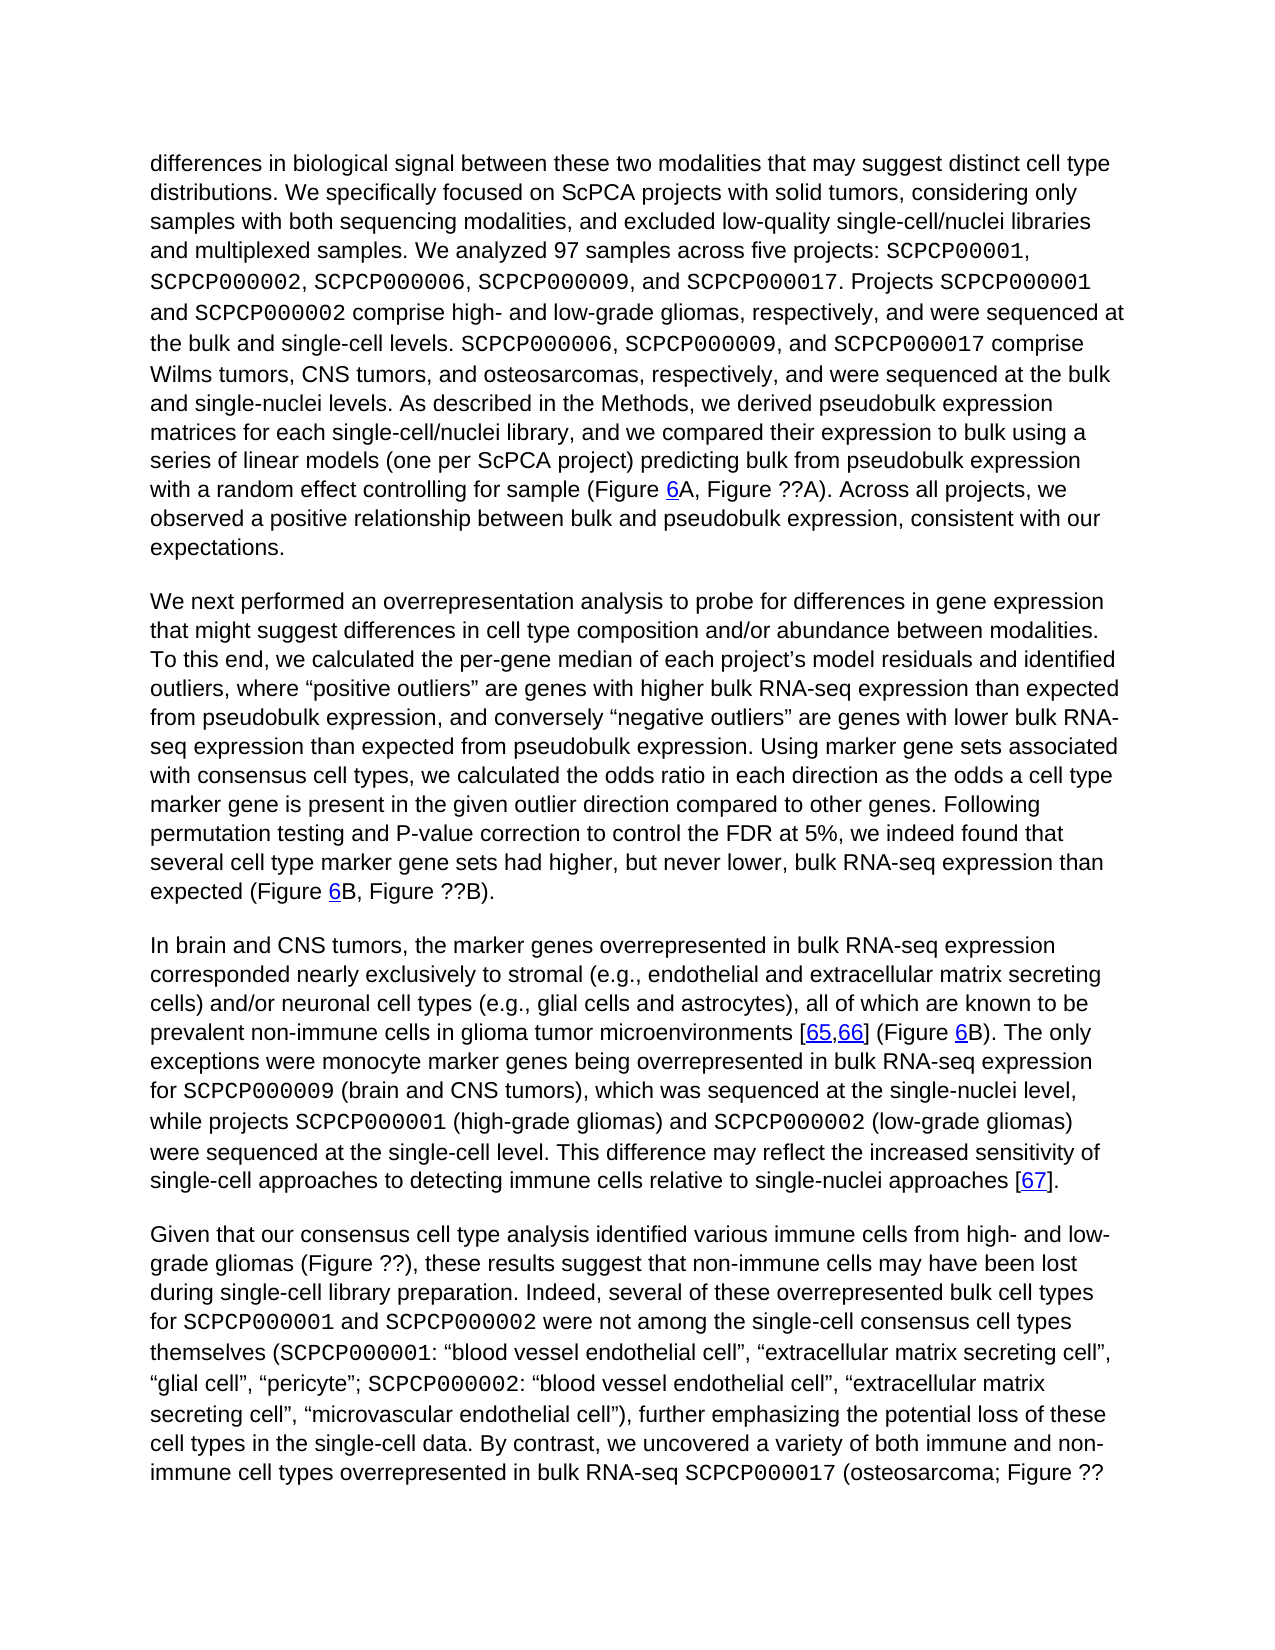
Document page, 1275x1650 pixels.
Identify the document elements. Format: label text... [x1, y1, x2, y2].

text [150, 1221, 1125, 1487]
text In brain and CNS tumors, the marker genes overrepresented in bulk RNA-seq expression corresponded nearly exclusively to stromal (e.g., endothelial and extracellular matrix secreting cells) and/or neuronal cell types (e.g., glial cells and astrocytes), all of which are known to be prevalent non-immune cells in glioma tumor microenvironments [65,66] (Figure 6B). The only exceptions were monocyte marker genes being overrepresented in bulk RNA-seq expression for SCPCP000009 (brain and CNS tumors), which was sequenced at the single-nuclei level, while projects SCPCP000001 (high-grade gliomas) and SCPCP000002 (low-grade gliomas) were sequenced at the single-cell level. This difference may reflect the increased sensitivity of single-cell approaches to detecting immune cells relative to single-nuclei approaches [67]. [150, 932, 1125, 1194]
text We next performed an overrepresentation analysis to probe for differences in gene expression that might suggest differences in cell type composition and/or abundance between modalities. To this end, we calculated the per-gene median of each project’s model residuals and identified outliers, where “positive outliers” are genes with higher bulk RNA-seq expression than expected from pseudobulk expression, and conversely “negative outliers” are genes with lower bulk RNA-seq expression than expected from pseudobulk expression. Using marker gene sets associated with consensus cell types, we calculated the odds ratio in each direction as the odds a cell type marker gene is present in the given outlier direction compared to other genes. Following permutation testing and P-value correction to control the FDR at 5%, we indeed found that several cell type marker gene sets had higher, but never lower, bulk RNA-seq expression than expected (Figure 6B, Figure ??B). [150, 588, 1125, 904]
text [150, 150, 1125, 561]
